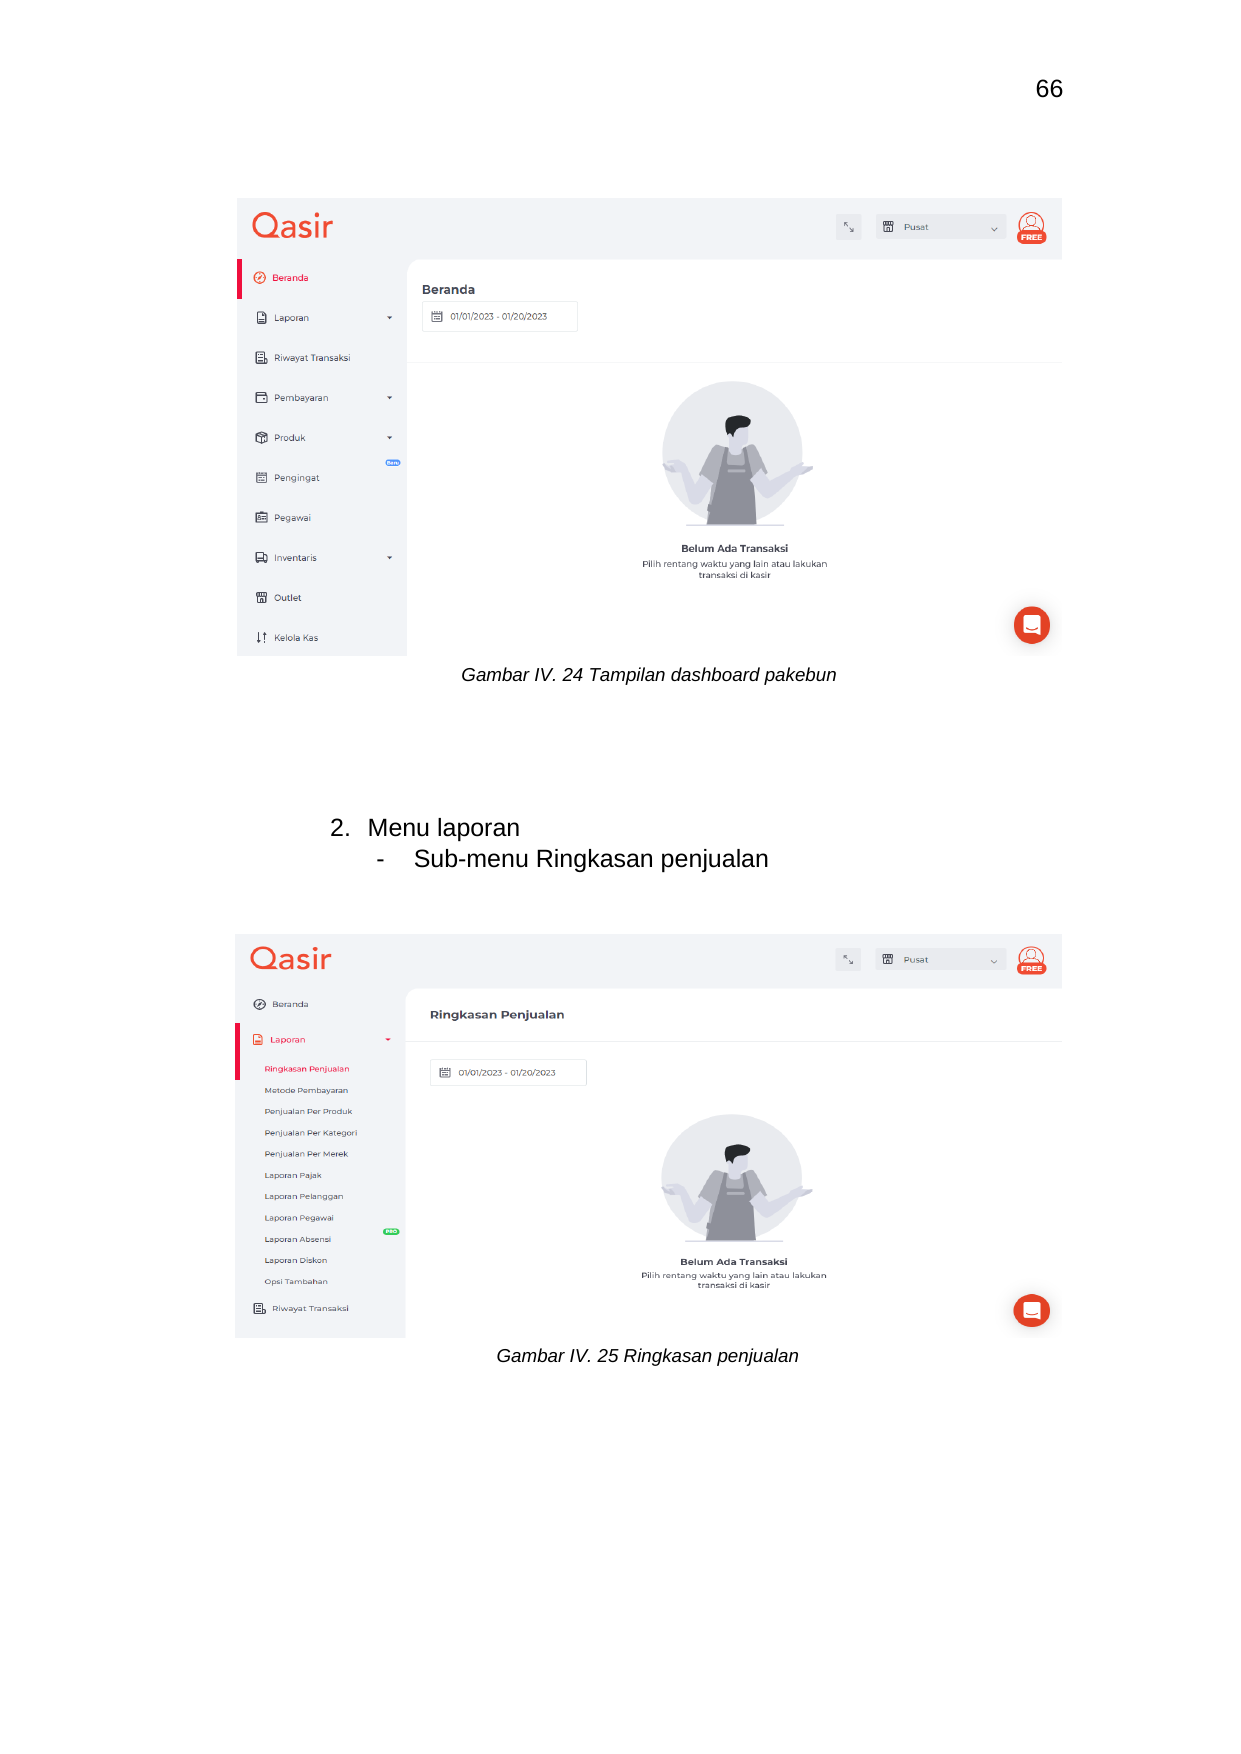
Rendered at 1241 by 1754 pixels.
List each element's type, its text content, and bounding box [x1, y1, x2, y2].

list Sub-menu Ringkasan penjualan [376, 844, 1063, 873]
list Menu laporan [330, 813, 1063, 842]
picture [237, 198, 1062, 656]
picture [235, 934, 1062, 1338]
